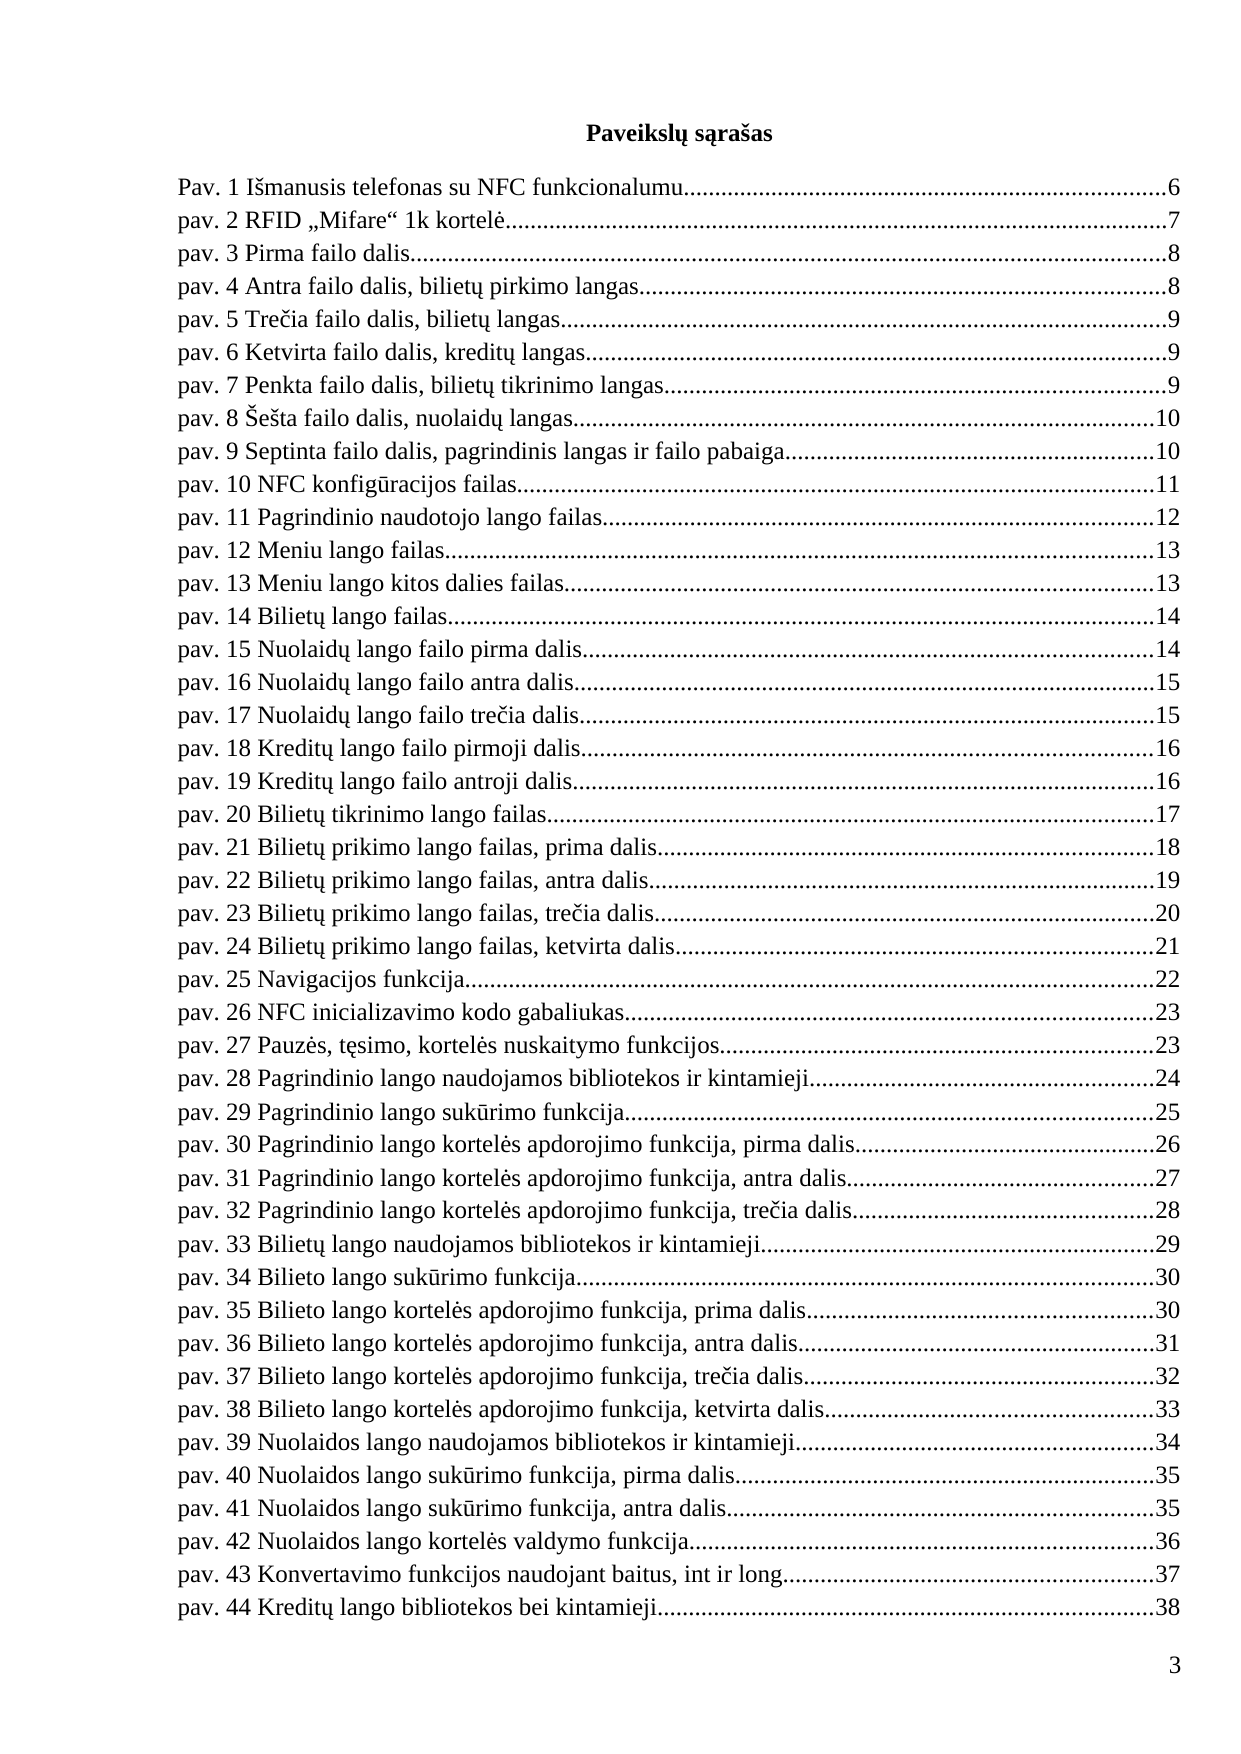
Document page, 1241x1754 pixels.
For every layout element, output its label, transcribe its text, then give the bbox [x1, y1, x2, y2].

text pav. 26 NFC inicializavimo kodo gabaliukas 23 [177, 997, 1181, 1026]
text pav. 44 Kreditų lango bibliotekos bei kintamieji 38 [177, 1592, 1181, 1621]
text pav. 10 NFC konfigūracijos failas 11 [177, 469, 1181, 498]
text pav. 8 Šešta failo dalis, nuolaidų langas 10 [177, 403, 1181, 432]
text pav. 18 Kreditų lango failo pirmoji dalis 16 [177, 733, 1181, 762]
text pav. 32 Pagrindinio lango kortelės apdorojimo funkcija, trečia dalis 28 [177, 1196, 1181, 1224]
text pav. 27 Pauzės, tęsimo, kortelės nuskaitymo funkcijos 23 [177, 1031, 1181, 1059]
text pav. 21 Bilietų prikimo lango failas, prima dalis 18 [177, 832, 1181, 861]
text pav. 29 Pagrindinio lango sukūrimo funkcija 25 [177, 1097, 1181, 1125]
text pav. 37 Bilieto lango kortelės apdorojimo funkcija, trečia dalis 32 [177, 1361, 1181, 1389]
text pav. 15 Nuolaidų lango failo pirma dalis 14 [177, 634, 1181, 663]
text pav. 41 Nuolaidos lango sukūrimo funkcija, antra dalis 35 [177, 1493, 1181, 1522]
text pav. 14 Bilietų lango failas 14 [177, 601, 1181, 630]
text pav. 17 Nuolaidų lango failo trečia dalis 15 [177, 700, 1181, 729]
text pav. 30 Pagrindinio lango kortelės apdorojimo funkcija, pirma dalis 26 [177, 1129, 1181, 1158]
text pav. 28 Pagrindinio lango naudojamos bibliotekos ir kintamieji 24 [177, 1063, 1181, 1092]
text pav. 16 Nuolaidų lango failo antra dalis 15 [177, 667, 1181, 696]
text Paveikslų sąrašas [177, 118, 1181, 147]
text pav. 2 RFID „Mifare“ 1k kortelė 7 [177, 205, 1181, 234]
text Pav. 1 Išmanusis telefonas su NFC funkcionalumu 6 [177, 172, 1181, 201]
text pav. 7 Penkta failo dalis, bilietų tikrinimo langas 9 [177, 370, 1181, 399]
text pav. 39 Nuolaidos lango naudojamos bibliotekos ir kintamieji 34 [177, 1427, 1181, 1456]
text pav. 25 Navigacijos funkcija 22 [177, 964, 1181, 993]
text pav. 24 Bilietų prikimo lango failas, ketvirta dalis 21 [177, 931, 1181, 960]
text pav. 3 Pirma failo dalis 8 [177, 238, 1181, 267]
text pav. 31 Pagrindinio lango kortelės apdorojimo funkcija, antra dalis 27 [177, 1163, 1181, 1191]
text pav. 12 Meniu lango failas 13 [177, 535, 1181, 564]
text pav. 9 Septinta failo dalis, pagrindinis langas ir failo pabaiga 10 [177, 436, 1181, 465]
text pav. 34 Bilieto lango sukūrimo funkcija 30 [177, 1262, 1181, 1290]
text pav. 43 Konvertavimo funkcijos naudojant baitus, int ir long 37 [177, 1559, 1181, 1588]
text pav. 22 Bilietų prikimo lango failas, antra dalis 19 [177, 865, 1181, 894]
text pav. 6 Ketvirta failo dalis, kreditų langas 9 [177, 337, 1181, 366]
text pav. 38 Bilieto lango kortelės apdorojimo funkcija, ketvirta dalis 33 [177, 1394, 1181, 1422]
text pav. 35 Bilieto lango kortelės apdorojimo funkcija, prima dalis 30 [177, 1295, 1181, 1323]
text pav. 36 Bilieto lango kortelės apdorojimo funkcija, antra dalis 31 [177, 1328, 1181, 1356]
text pav. 40 Nuolaidos lango sukūrimo funkcija, pirma dalis 35 [177, 1460, 1181, 1488]
text pav. 33 Bilietų lango naudojamos bibliotekos ir kintamieji 29 [177, 1229, 1181, 1257]
text pav. 23 Bilietų prikimo lango failas, trečia dalis 20 [177, 898, 1181, 927]
text pav. 4 Antra failo dalis, bilietų pirkimo langas 8 [177, 271, 1181, 300]
text pav. 11 Pagrindinio naudotojo lango failas 12 [177, 502, 1181, 531]
text pav. 19 Kreditų lango failo antroji dalis 16 [177, 766, 1181, 795]
text pav. 13 Meniu lango kitos dalies failas 13 [177, 568, 1181, 597]
text pav. 20 Bilietų tikrinimo lango failas 17 [177, 799, 1181, 828]
text pav. 5 Trečia failo dalis, bilietų langas 9 [177, 304, 1181, 333]
text pav. 42 Nuolaidos lango kortelės valdymo funkcija 36 [177, 1526, 1181, 1554]
